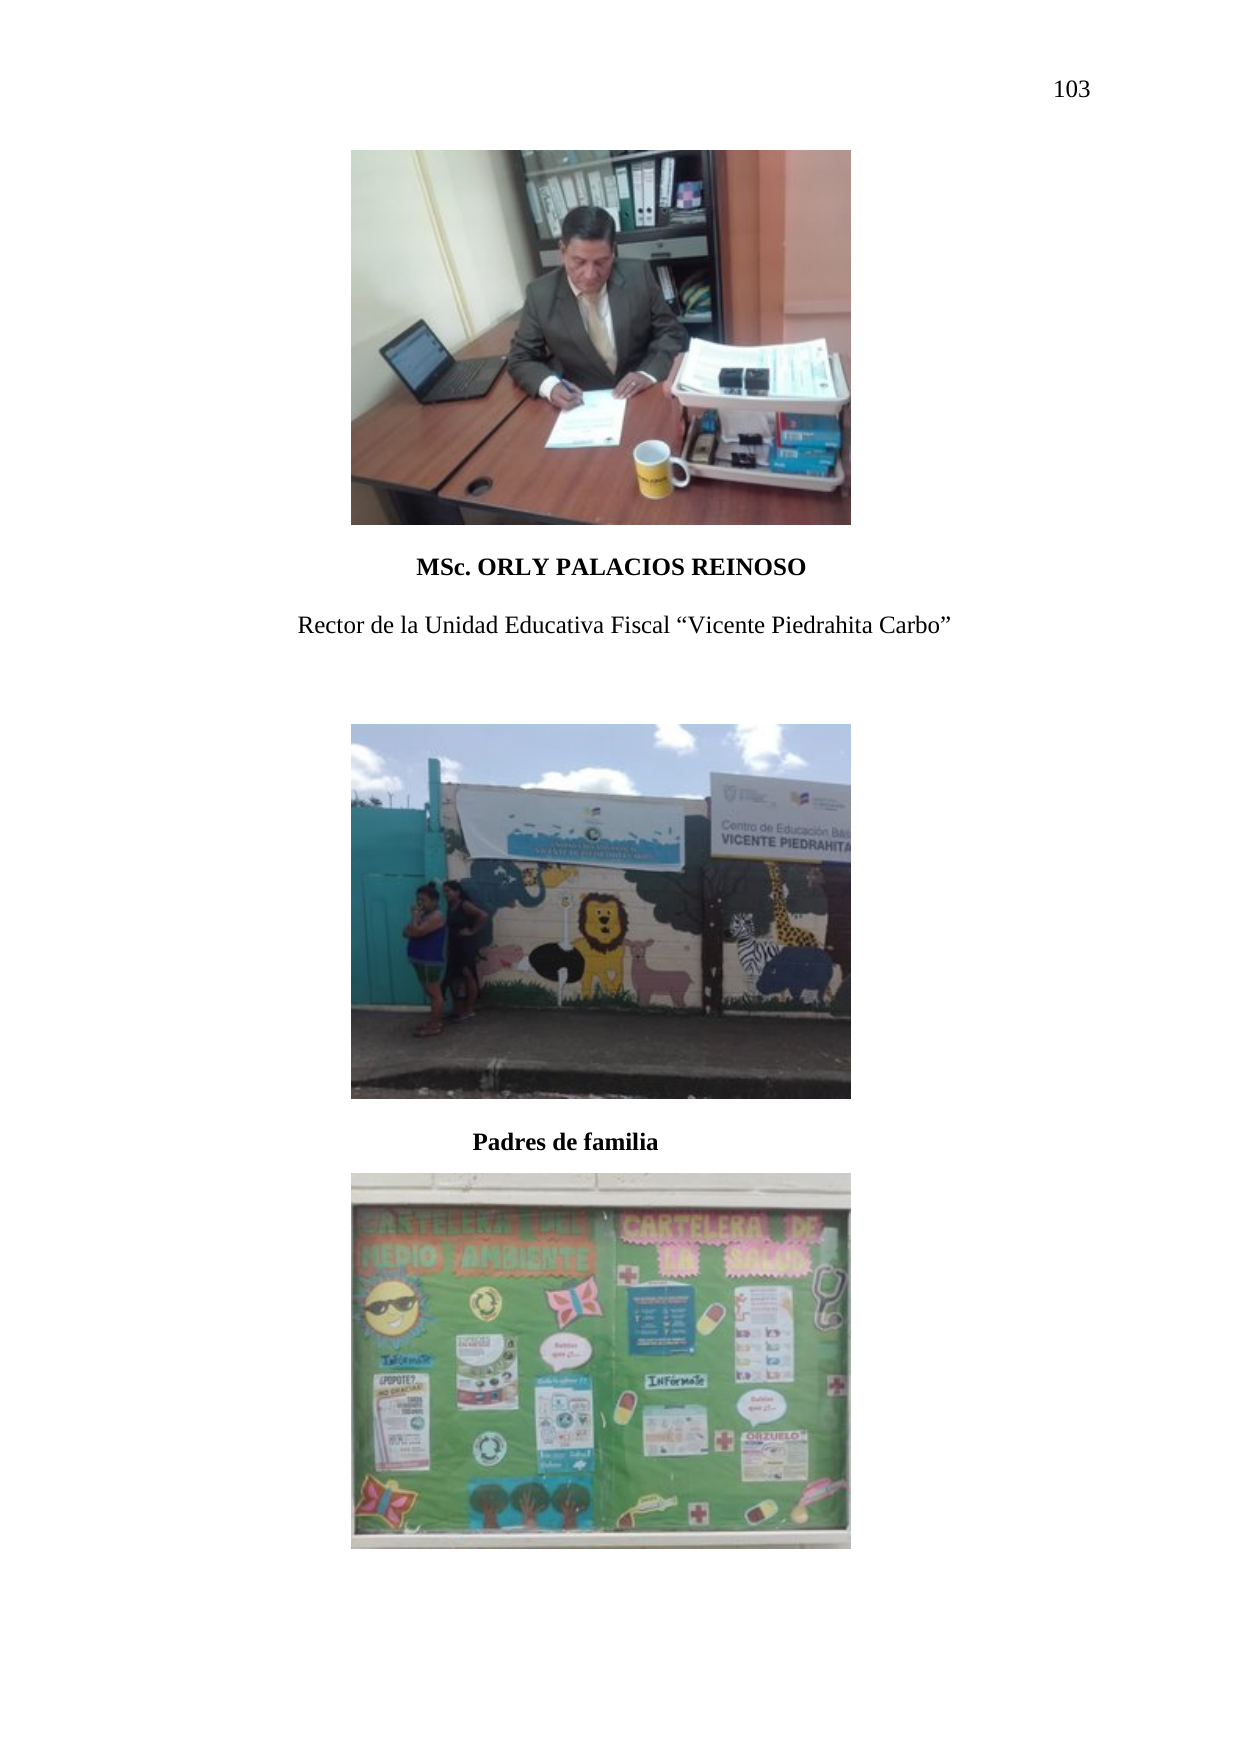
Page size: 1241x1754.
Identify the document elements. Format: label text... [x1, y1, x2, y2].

picture [351, 150, 851, 525]
list MSc. ORLY PALACIOS REINOSO [297, 552, 1090, 581]
list Padres de familia [297, 1127, 1090, 1156]
list Rector de la Unidad Educativa Fiscal “Vicente Piedrahita Carbo” [297, 610, 1090, 638]
picture [351, 1173, 851, 1549]
picture [351, 724, 851, 1099]
